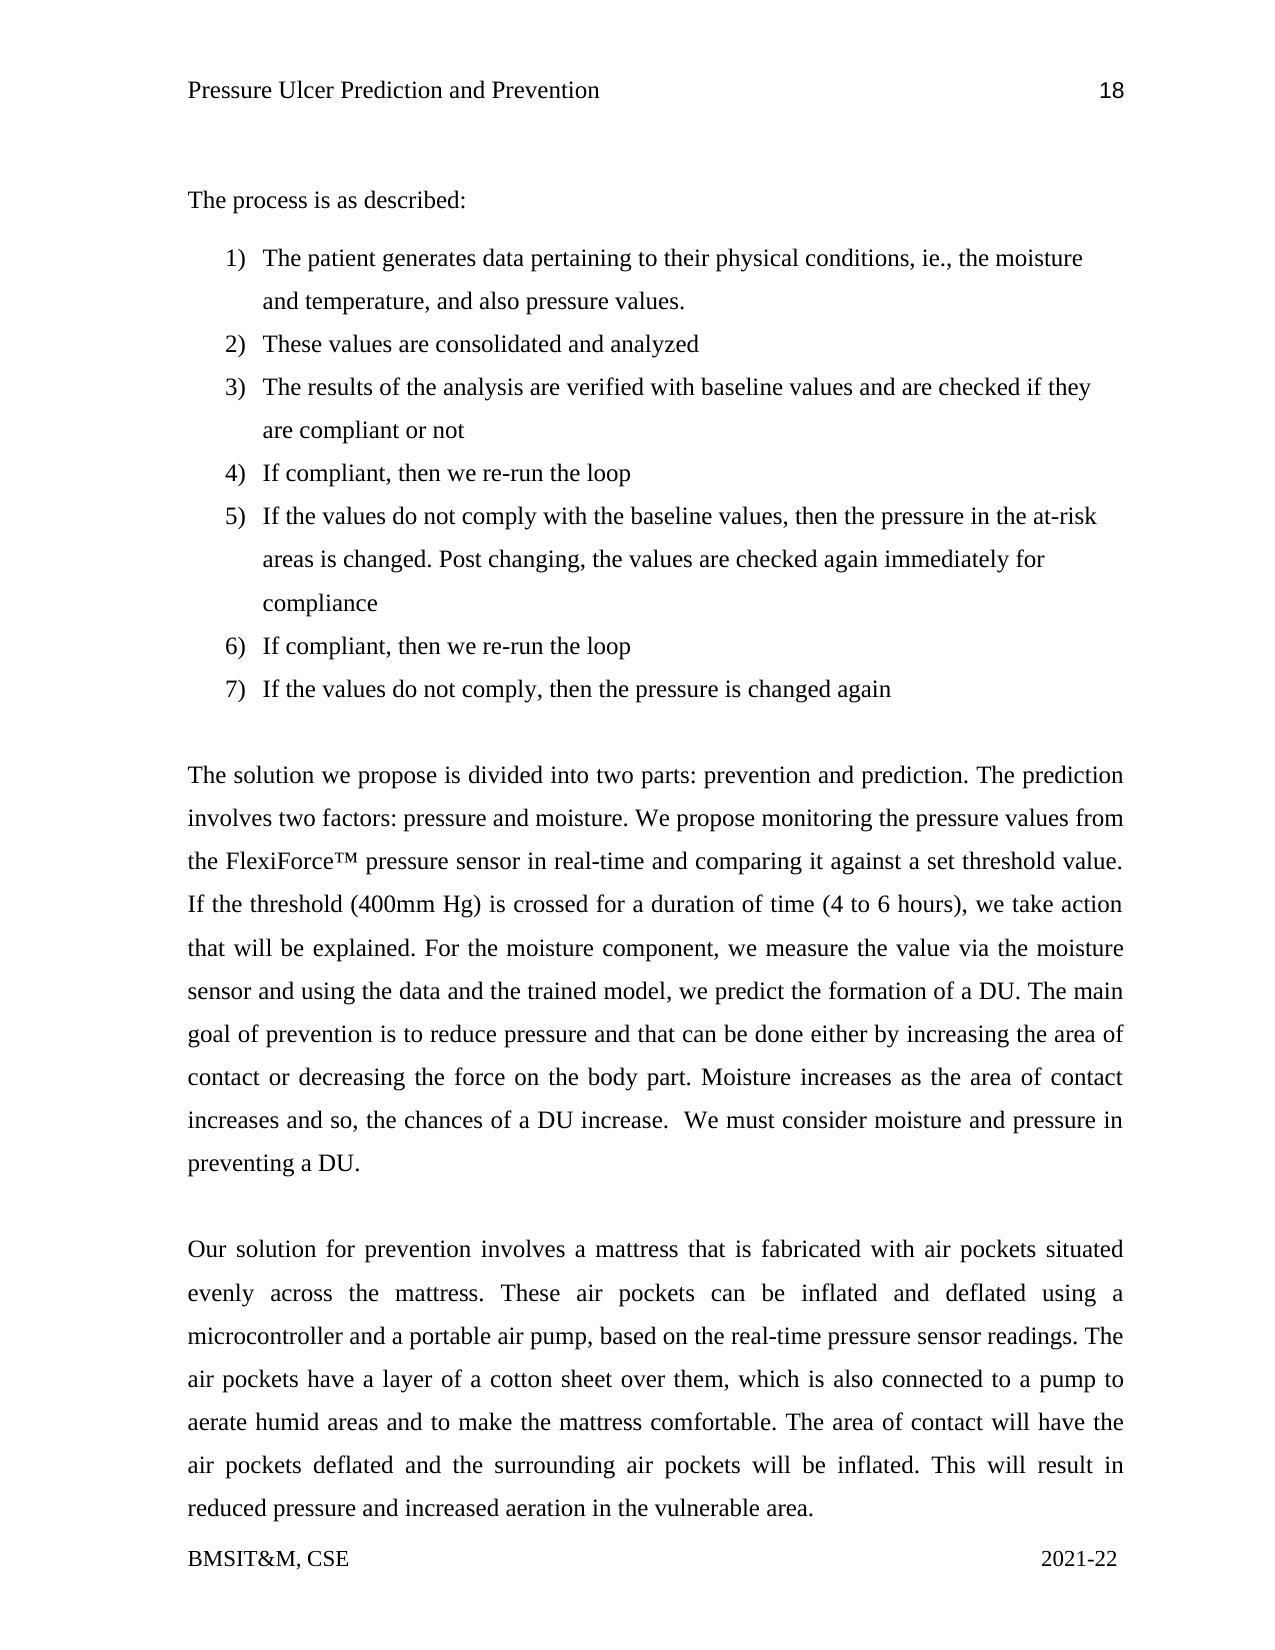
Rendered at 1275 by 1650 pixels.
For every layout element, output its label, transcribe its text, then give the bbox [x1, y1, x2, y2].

list The patient generates data pertaining to their physical conditions, ie., the moisture and temperature, and also pressure values. [225, 243, 1125, 314]
list The results of the analysis are verified with baseline values and are checked if they are compliant or not [225, 372, 1125, 444]
list If compliant, then we re-run the loop [225, 458, 1125, 487]
text The process is as described: [187, 185, 1125, 214]
text The solution we propose is divided into two parts: prevention and prediction. The prediction involves two factors: pressure and moisture. We propose monitoring the pressure values from the FlexiForce™ pressure sensor in real-time and comparing it against a set threshold value. If the threshold (400mm Hg) is crossed for a duration of time (4 to 6 hours), we take action that will be explained. For the moisture component, we measure the value via the moisture sensor and using the data and the trained model, we predict the formation of a DU. The main goal of prevention is to reduce pressure and that can be done either by increasing the area of contact or decreasing the force on the body part. Moisture increases as the area of contact increases and so, the chances of a DU increase. We must consider moisture and pressure in preventing a DU. [187, 760, 1125, 1177]
list If compliant, then we re-run the loop [225, 631, 1125, 659]
list These values are consolidated and analyzed [225, 329, 1125, 358]
list If the values do not comply with the baseline values, then the pressure in the at-risk areas is changed. Post changing, the values are checked again immediately for compliance [225, 501, 1125, 616]
list If the values do not comply, then the pressure is changed again [225, 674, 1125, 703]
text Our solution for prevention involves a mattress that is fabricated with air pockets situated evenly across the mattress. These air pockets can be inflated and deflated using a microcontroller and a portable air pump, based on the real-time pressure sensor readings. The air pockets have a layer of a cotton sheet over them, which is also connected to a pump to aerate humid areas and to make the mattress comfortable. The area of contact will have the air pockets deflated and the surrounding air pockets will be inflated. This will result in reduced pressure and increased aeration in the vulnerable area. [187, 1234, 1125, 1522]
